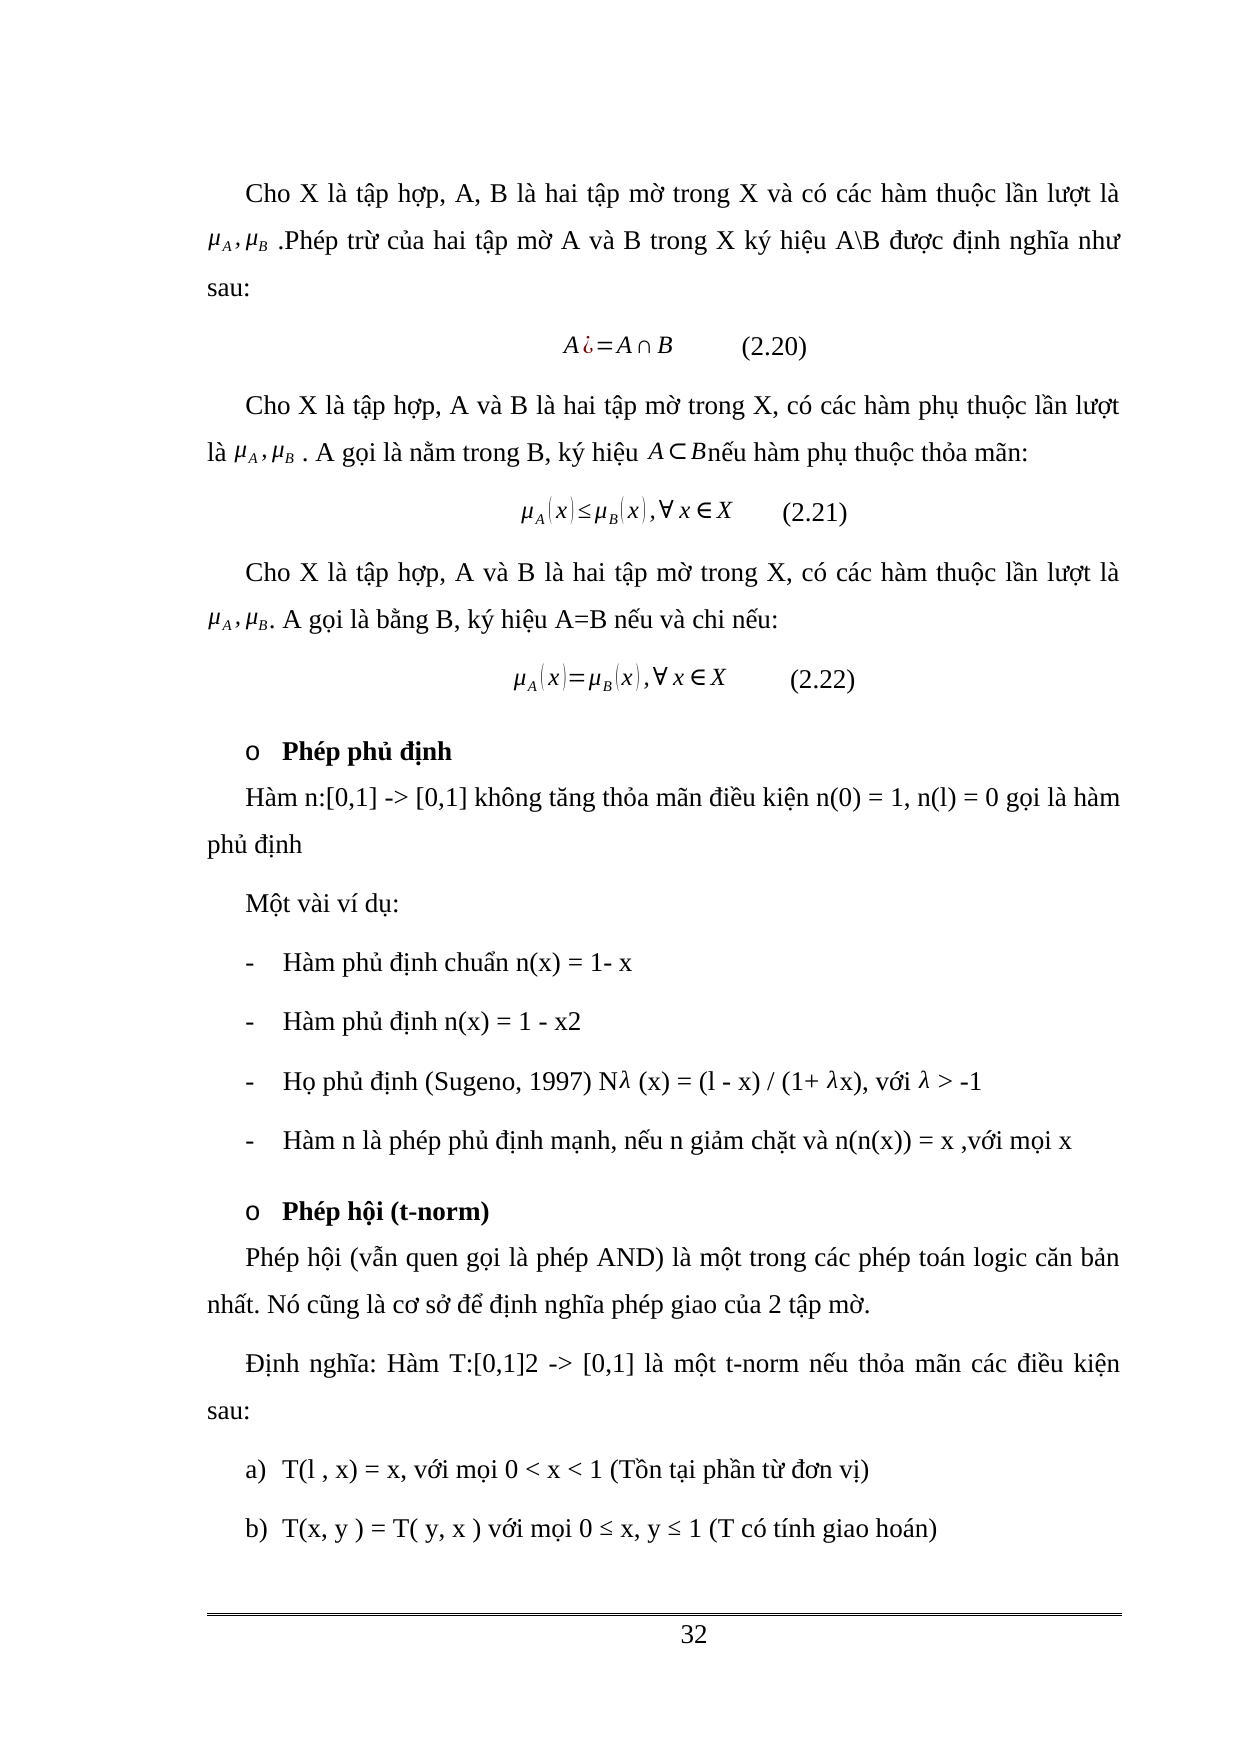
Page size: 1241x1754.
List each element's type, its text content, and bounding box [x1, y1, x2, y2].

text Một vài ví dụ: [207, 887, 1122, 918]
text a) T(l , x) = x, với mọi 0 < x < 1 (Tồn tại phần từ đơn vị) [207, 1453, 1122, 1484]
text Cho X là tập hợp, A và B là hai tập mờ trong X, có các hàm thuộc lần lượt là . A gọi là bằng B, ký hiệu A=B nếu và chi nếu: [207, 556, 1122, 634]
list Hàm phủ định chuẩn n(x) = 1- x [245, 946, 1122, 977]
text Cho X là tập hợp, A và B là hai tập mờ trong X, có các hàm phụ thuộc lần lượt là . A gọi là nằm trong B, ký hiệu nếu hàm phụ thuộc thỏa mãn: [207, 389, 1122, 467]
subtitle Phép phủ định [244, 735, 1122, 769]
subtitle Phép hội (t-norm) [244, 1195, 1122, 1229]
text (2.20) [207, 330, 1122, 361]
list Hàm phủ định n(x) = 1 - x2 [245, 1005, 1122, 1037]
list Họ phủ định (Sugeno, 1997) N (x) = (l - x) / (1+ x), với > -1 [245, 1064, 1122, 1096]
list Hàm n là phép phủ định mạnh, nếu n giảm chặt và n(n(x)) = x ,với mọi x [245, 1124, 1122, 1155]
text b) T(x, y ) = T( y, x ) với mọi 0 x, y 1 (T có tính giao hoán) [207, 1512, 1122, 1543]
text Cho X là tập hợp, A, B là hai tập mờ trong X và có các hàm thuộc lần lượt là .Phép trừ của hai tập mờ A và B trong X ký hiệu A\B được định nghĩa như sau: [207, 177, 1122, 302]
text Phép hội (vẫn quen gọi là phép AND) là một trong các phép toán logic căn bản nhất. Nó cũng là cơ sở để định nghĩa phép giao của 2 tập mờ. [207, 1241, 1122, 1319]
text Hàm n:[0,1] -> [0,1] không tăng thỏa mãn điều kiện n(0) = 1, n(l) = 0 gọi là hàm phủ định [207, 781, 1122, 859]
text Định nghĩa: Hàm T:[0,1]2 -> [0,1] là một t-norm nếu thỏa mãn các điều kiện sau: [207, 1347, 1122, 1425]
text (2.21) [207, 495, 1122, 528]
text (2.22) [207, 662, 1122, 695]
